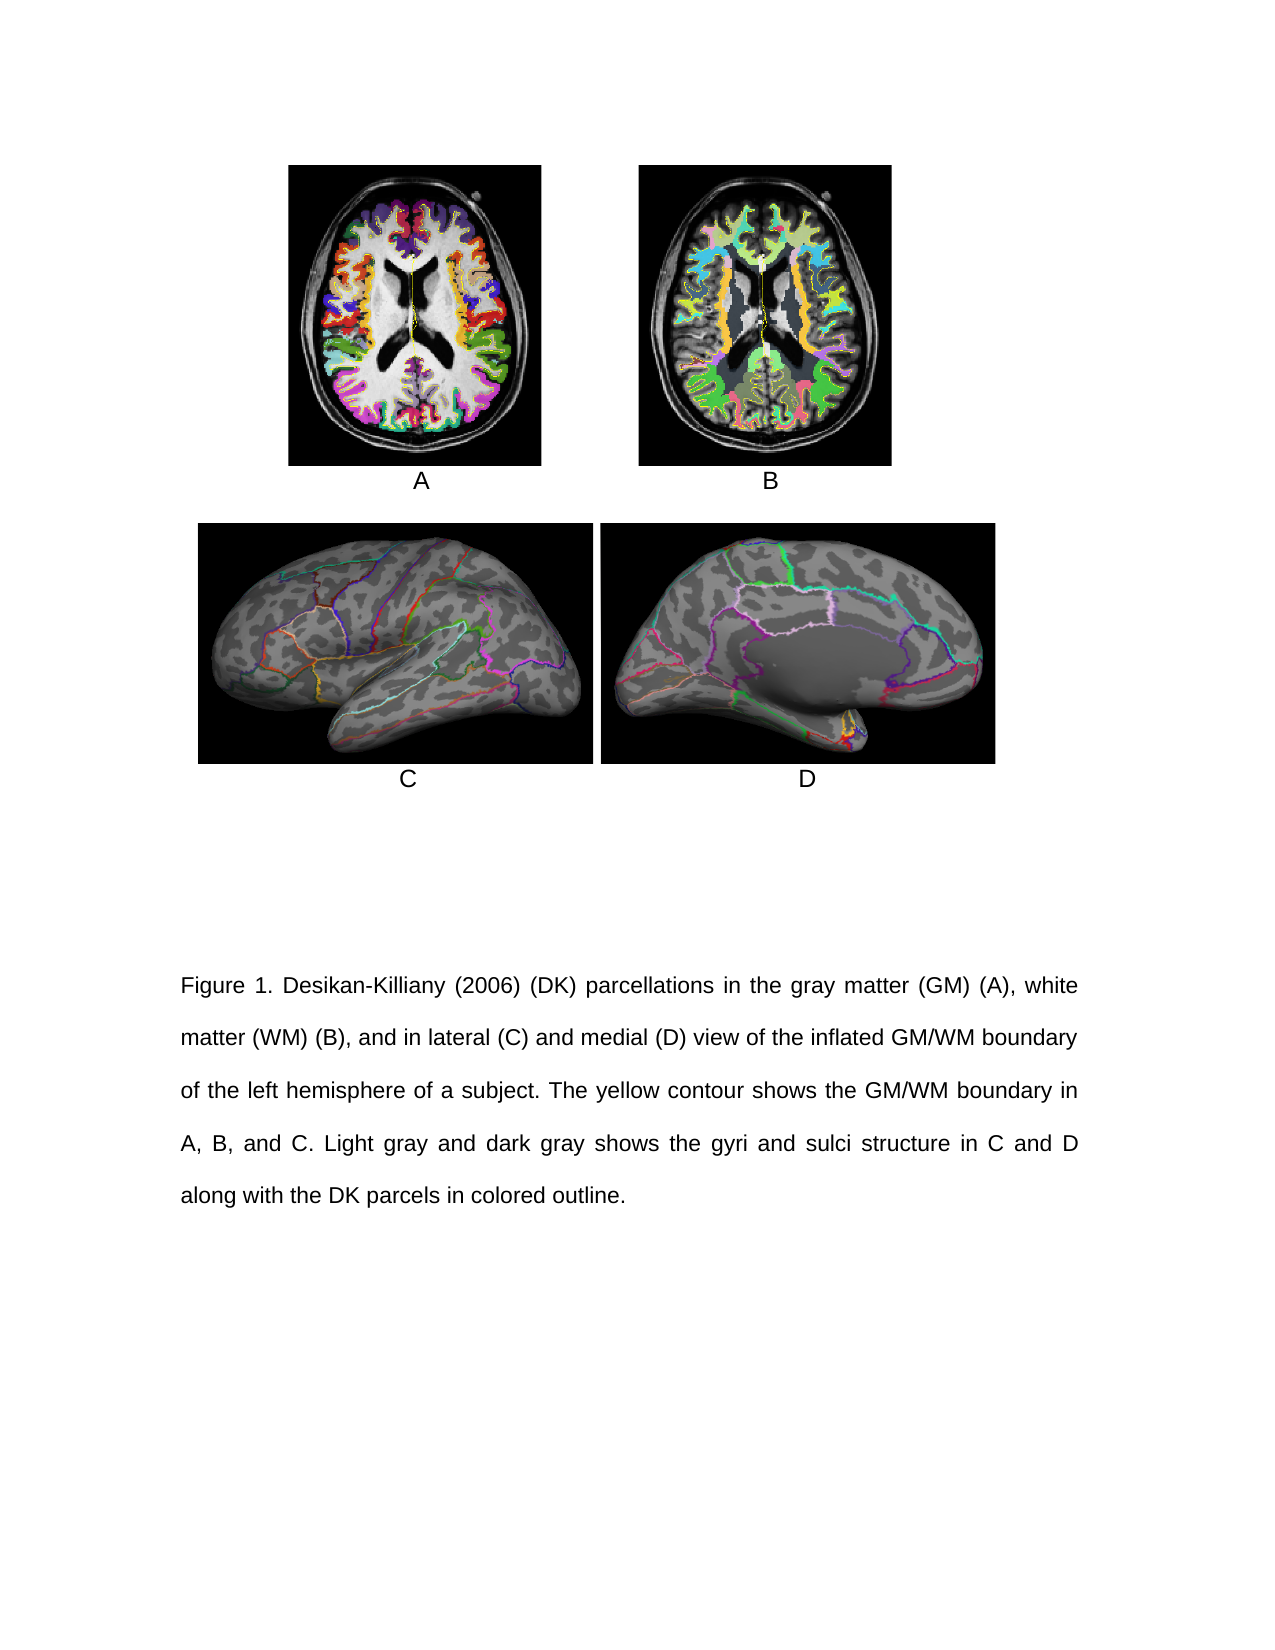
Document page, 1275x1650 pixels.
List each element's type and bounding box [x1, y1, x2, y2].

picture [288, 165, 542, 466]
picture [600, 523, 996, 764]
picture [197, 523, 594, 764]
picture [638, 165, 892, 466]
